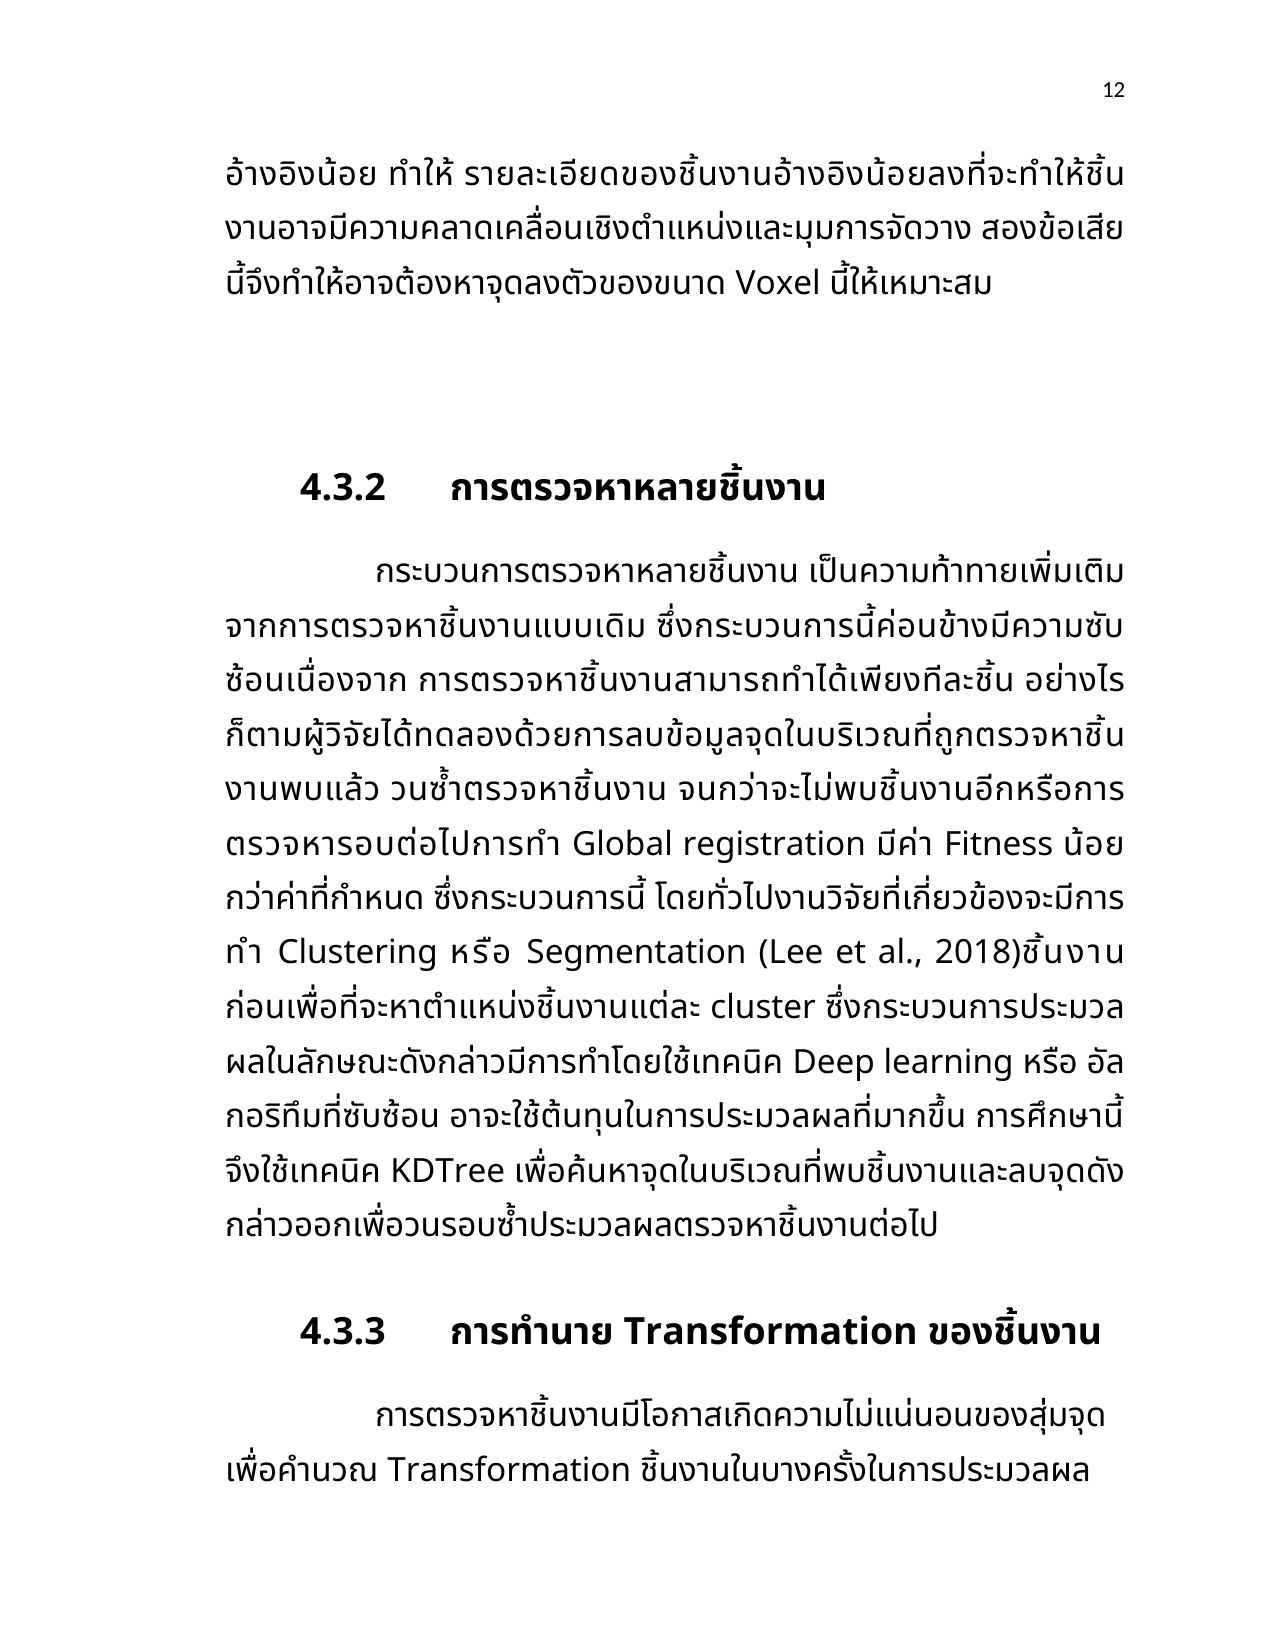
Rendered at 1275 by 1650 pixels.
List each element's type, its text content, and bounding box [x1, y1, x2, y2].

text กระบวนการตรวจหาหลายชิ้นงาน เป็นความท้าทายเพิ่มเติมจากการตรวจหาชิ้นงานแบบเดิม ซึ่งกระบวนการนี้ค่อนข้างมีความซับซ้อนเนื่องจาก การตรวจหาชิ้นงานสามารถทำได้เพียงทีละชิ้น อย่างไรก็ตามผู้วิจัยได้ทดลองด้วยการลบข้อมูลจุดในบริเวณที่ถูกตรวจหาชิ้นงานพบแล้ว วนซ้ำตรวจหาชิ้นงาน จนกว่าจะไม่พบชิ้นงานอีกหรือการตรวจหารอบต่อไปการทำ Global registration มีค่า Fitness น้อยกว่าค่าที่กำหนด ซึ่งกระบวนการนี้ โดยทั่วไปงานวิจัยที่เกี่ยวข้องจะมีการทำ Clustering หรือ Segmentation (Lee et al., 2018)ชิ้นงานก่อนเพื่อที่จะหาตำแหน่งชิ้นงานแต่ละ cluster ซึ่งกระบวนการประมวลผลในลักษณะดังกล่าวมีการทำโดยใช้เทคนิค Deep learning หรือ อัลกอริทึมที่ซับซ้อน อาจะใช้ต้นทุนในการประมวลผลที่มากขึ้น การศึกษานี้จึงใช้เทคนิค KDTree เพื่อค้นหาจุดในบริเวณที่พบชิ้นงานและลบจุดดังกล่าวออกเพื่อวนรอบซ้ำประมวลผลตรวจหาชิ้นงานต่อไป [225, 547, 1125, 1251]
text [225, 1391, 1125, 1496]
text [225, 150, 1125, 309]
subtitle 4.3.2 การตรวจหาหลายชิ้นงาน [225, 460, 1125, 517]
subtitle 4.3.3 การทำนาย Transformation ของชิ้นงาน [225, 1304, 1125, 1361]
